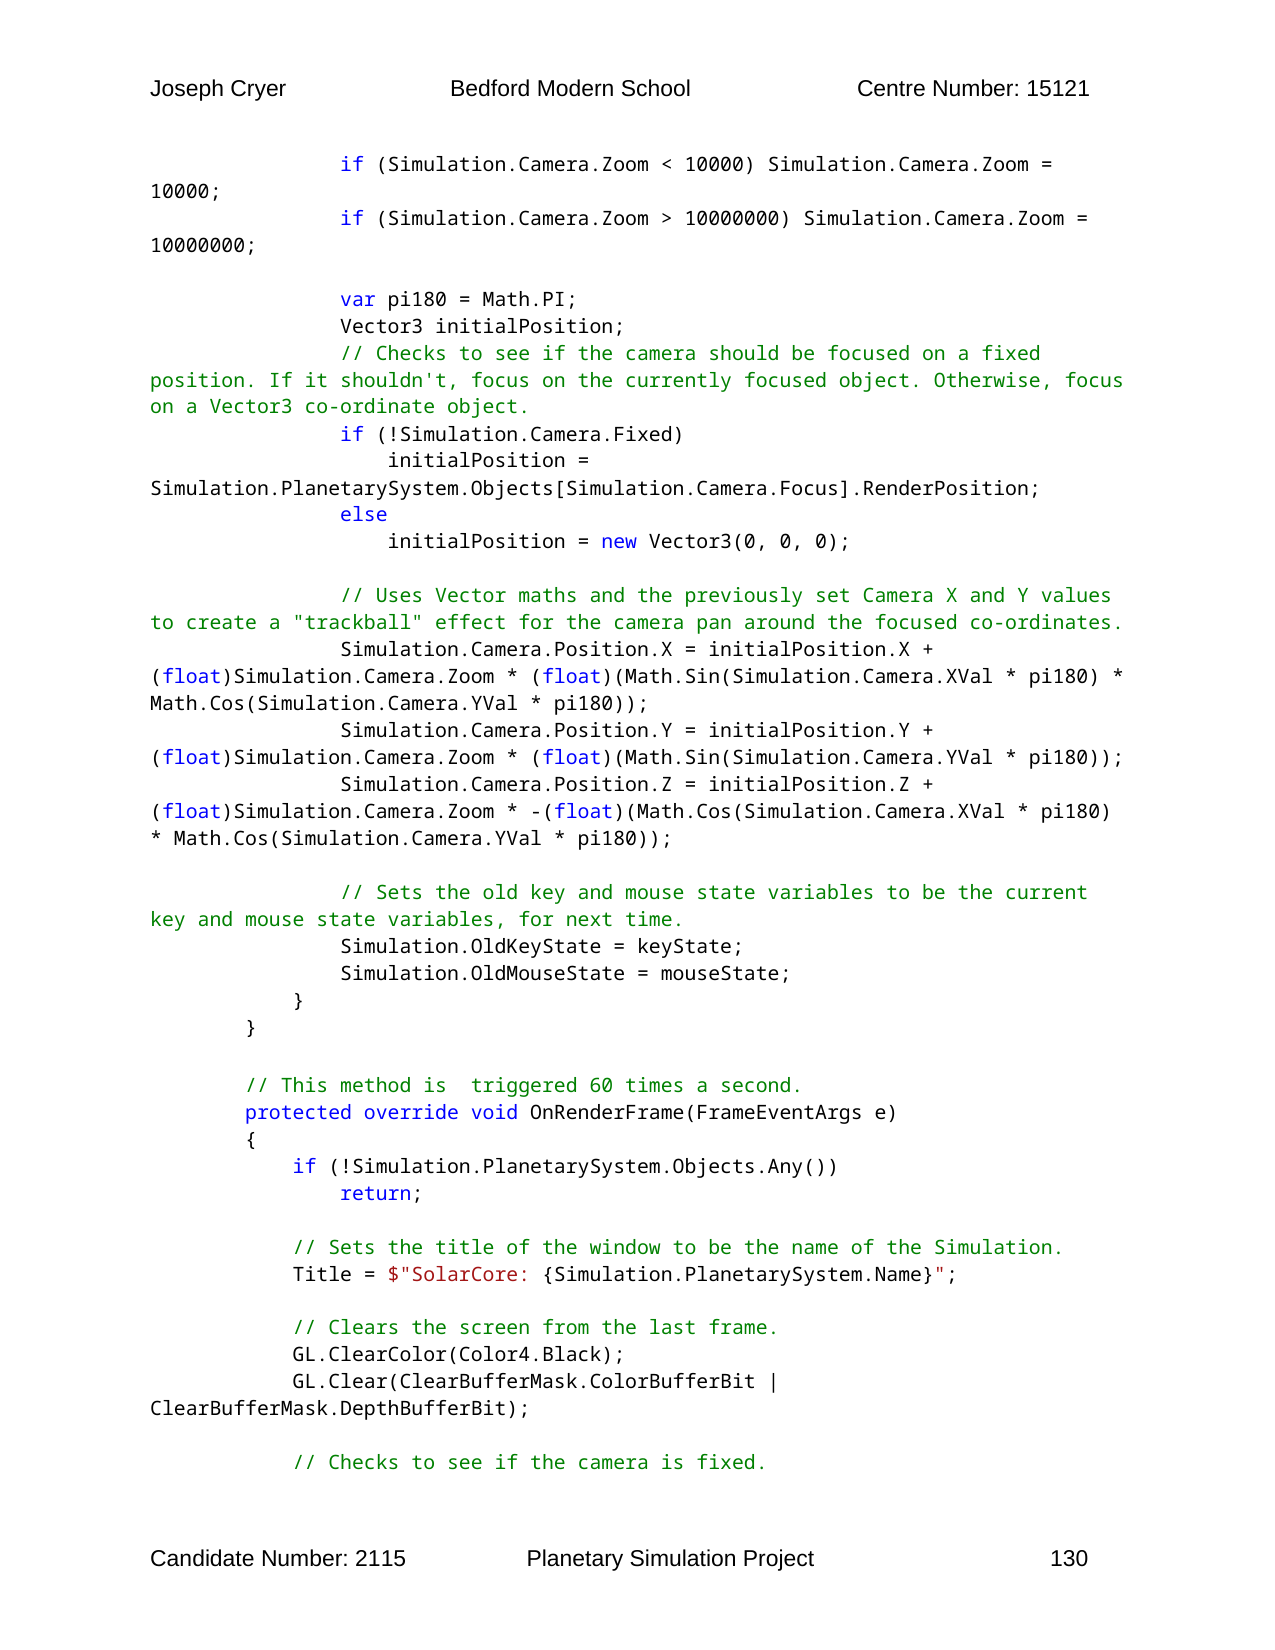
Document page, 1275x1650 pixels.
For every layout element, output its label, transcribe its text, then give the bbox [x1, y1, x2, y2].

text Simulation.Camera.Position.X = initialPosition.X + (float)Simulation.Camera.Zoom * (float)(Math.Sin(Simulation.Camera.XVal * pi180) * Math.Cos(Simulation.Camera.YVal * pi180)); [150, 636, 1125, 717]
text { [150, 1125, 1125, 1152]
text initialPosition = new Vector3(0, 0, 0); [150, 528, 1125, 555]
text // Sets the title of the window to be the name of the Simulation. [150, 1233, 1125, 1260]
text else [150, 501, 1125, 528]
text Simulation.Camera.Position.Y = initialPosition.Y + (float)Simulation.Camera.Zoom * (float)(Math.Sin(Simulation.Camera.YVal * pi180)); [150, 717, 1125, 771]
text } [150, 986, 1125, 1013]
text protected override void OnRenderFrame(FrameEventArgs e) [150, 1098, 1125, 1125]
text // This method is triggered 60 times a second. [150, 1071, 1125, 1098]
text Simulation.OldMouseState = mouseState; [150, 959, 1125, 986]
text Simulation.OldKeyState = keyState; [150, 932, 1125, 959]
text GL.Clear(ClearBufferMask.ColorBufferBit | ClearBufferMask.DepthBufferBit); [150, 1367, 1125, 1421]
text return; [150, 1179, 1125, 1206]
text Title = $"SolarCore: {Simulation.PlanetarySystem.Name}"; [150, 1260, 1125, 1287]
text var pi180 = Math.PI; [150, 285, 1125, 312]
text if (Simulation.Camera.Zoom < 10000) Simulation.Camera.Zoom = 10000; [150, 150, 1125, 204]
text // Clears the screen from the last frame. [150, 1313, 1125, 1340]
text if (Simulation.Camera.Zoom > 10000000) Simulation.Camera.Zoom = 10000000; [150, 204, 1125, 258]
text if (!Simulation.PlanetarySystem.Objects.Any()) [150, 1152, 1125, 1179]
text GL.ClearColor(Color4.Black); [150, 1340, 1125, 1367]
text // Sets the old key and mouse state variables to be the current key and mouse state variables, for next time. [150, 878, 1125, 932]
text // Uses Vector maths and the previously set Camera X and Y values to create a "trackball" effect for the camera pan around the focused co-ordinates. [150, 582, 1125, 636]
text // Checks to see if the camera should be focused on a fixed position. If it shouldn't, focus on the currently focused object. Otherwise, focus on a Vector3 co-ordinate object. [150, 339, 1125, 420]
text if (!Simulation.Camera.Fixed) [150, 420, 1125, 447]
text } [150, 1013, 1125, 1040]
text Vector3 initialPosition; [150, 312, 1125, 339]
text Simulation.Camera.Position.Z = initialPosition.Z + (float)Simulation.Camera.Zoom * -(float)(Math.Cos(Simulation.Camera.XVal * pi180) * Math.Cos(Simulation.Camera.YVal * pi180)); [150, 771, 1125, 851]
text // Checks to see if the camera is fixed. [150, 1448, 1125, 1475]
text initialPosition = Simulation.PlanetarySystem.Objects[Simulation.Camera.Focus].RenderPosition; [150, 447, 1125, 501]
